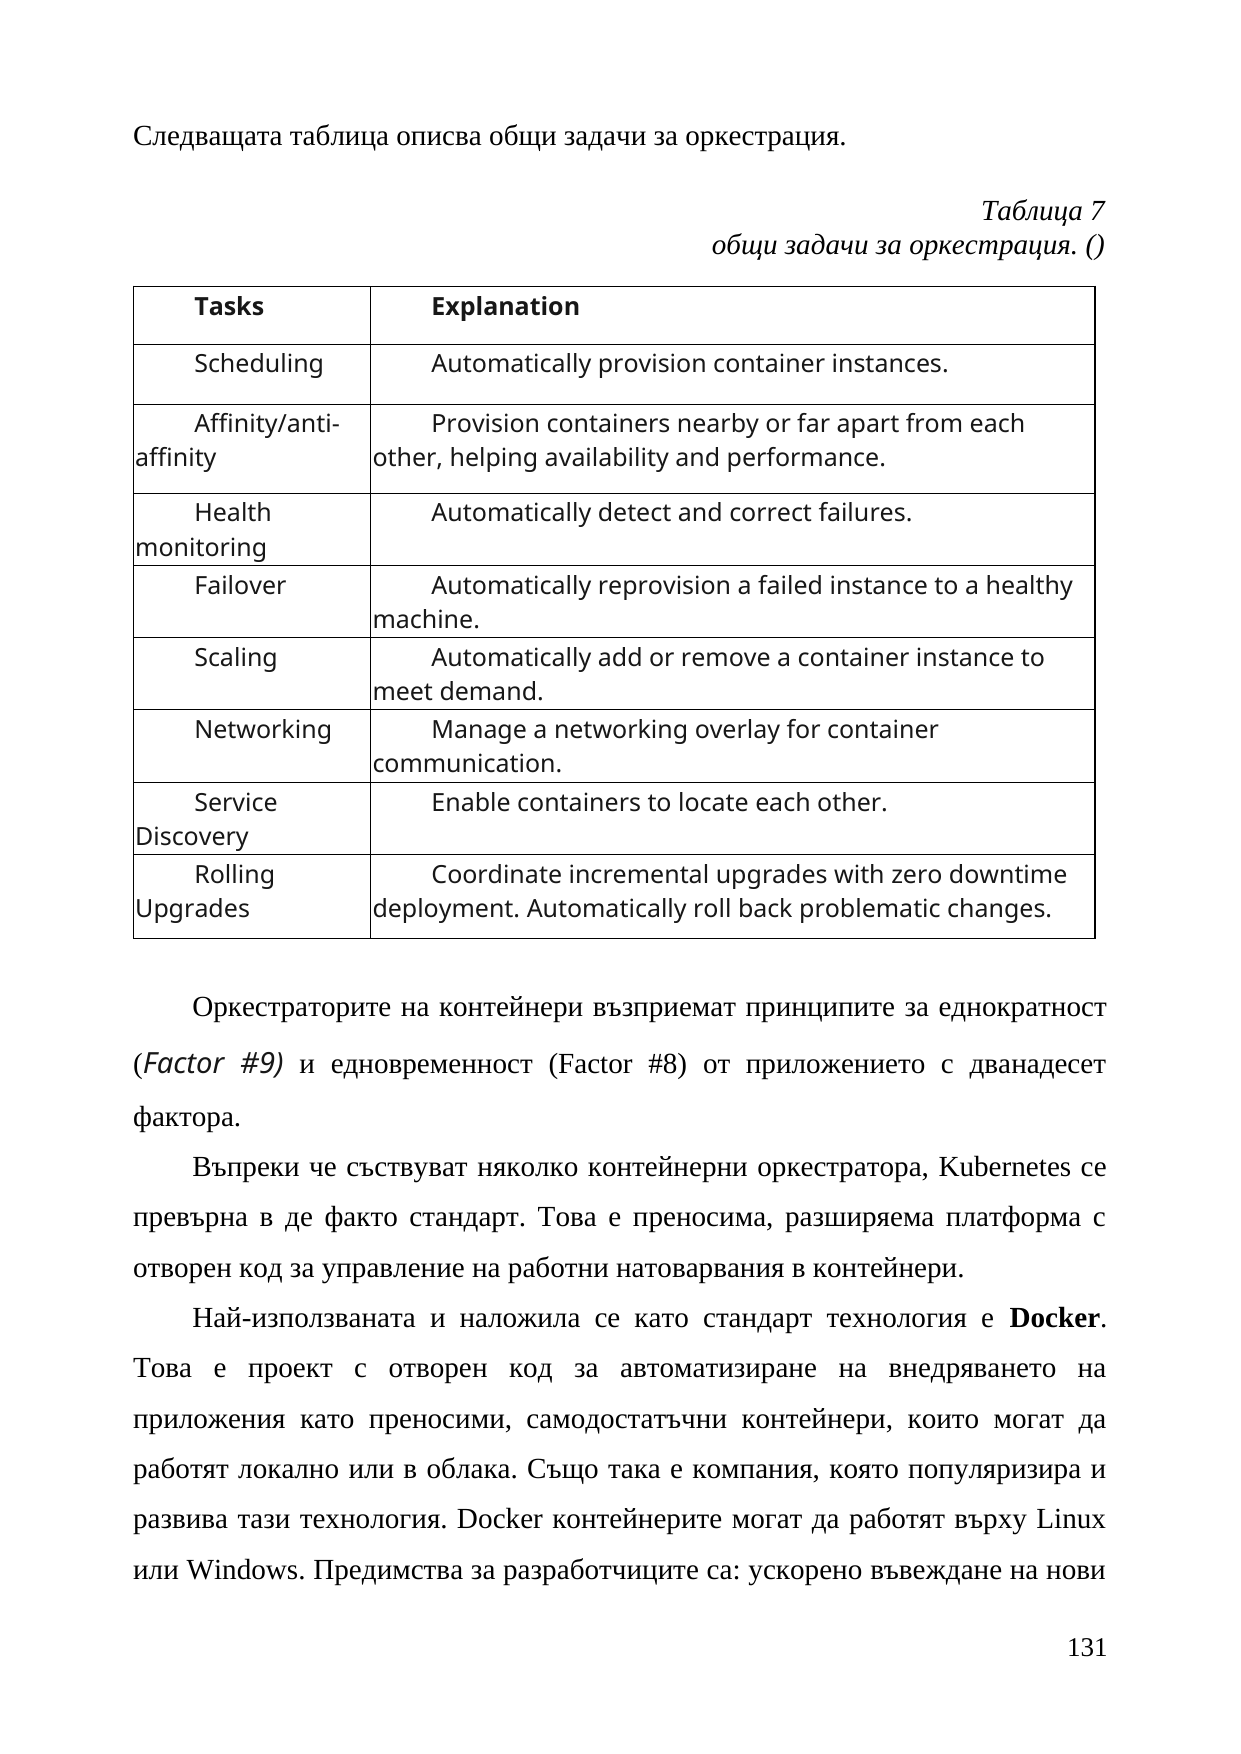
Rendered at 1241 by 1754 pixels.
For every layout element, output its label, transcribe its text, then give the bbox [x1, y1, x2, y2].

table_cell Manage a networking overlay for container communication. [371, 710, 1094, 782]
table_cell Rolling Upgrades [134, 855, 370, 938]
table_cell Provision containers nearby or far apart from each other, helping availability and performance. [371, 405, 1094, 492]
text Въпреки че съствуват няколко контейнерни оркестратора, Kubernetes се превърна в де факто стандарт. Това е преносима, разширяема платформа с отворен код за управление на работни натоварвания в контейнери. [133, 1149, 1107, 1283]
table_cell Automatically provision container instances. [371, 345, 1094, 403]
text Оркестраторите на контейнери възприемат принципите за еднократност (Factor #9) и едновременност (Factor #8) от приложението с дванадесет фактора. [133, 989, 1107, 1132]
table_cell Affinity/anti-affinity [134, 405, 370, 492]
table_cell Enable containers to locate each other. [371, 783, 1094, 854]
table_cell Health monitoring [134, 494, 370, 565]
table_cell Automatically detect and correct failures. [371, 494, 1094, 565]
table_cell Failover [134, 566, 370, 637]
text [133, 118, 1107, 152]
table_header Explanation [371, 287, 1094, 343]
table_cell Automatically reprovision a failed instance to a healthy machine. [371, 566, 1094, 637]
title Таблица 7 общи задачи за оркестрация. () [133, 193, 1107, 261]
table_cell Automatically add or remove a container instance to meet demand. [371, 638, 1094, 709]
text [133, 1300, 1107, 1585]
table_cell Scaling [134, 638, 370, 709]
table_cell Networking [134, 710, 370, 782]
table_cell Service Discovery [134, 783, 370, 854]
table_cell Coordinate incremental upgrades with zero downtime deployment. Automatically roll back problematic changes. [371, 855, 1094, 938]
table_cell Scheduling [134, 345, 370, 403]
table_header Tasks [134, 287, 370, 343]
